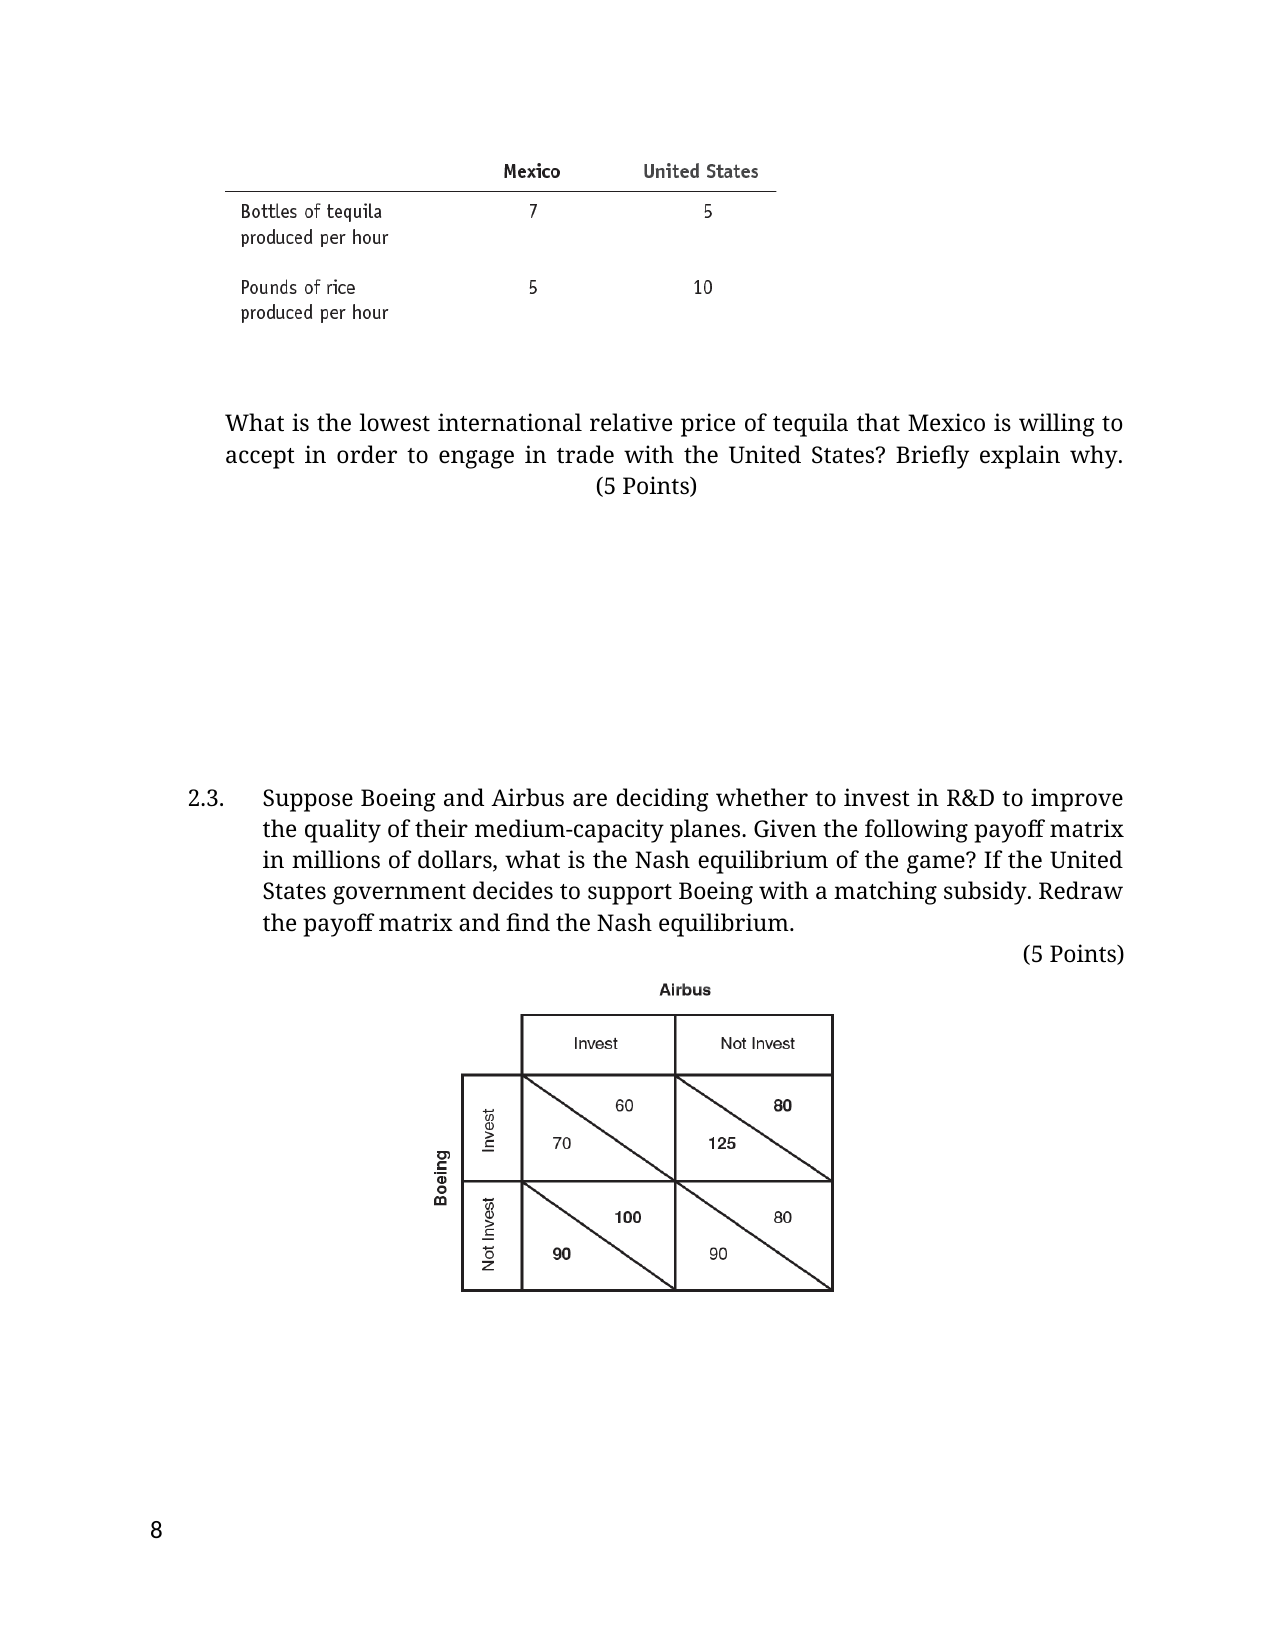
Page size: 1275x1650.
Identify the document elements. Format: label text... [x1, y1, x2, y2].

text What is the lowest international relative price of tequila that Mexico is willing to accept in order to engage in trade with the United States? Briefly explain why. (5 Points) [225, 407, 1125, 501]
picture [225, 150, 777, 345]
text (5 Points) [900, 938, 1125, 969]
list Suppose Boeing and Airbus are deciding whether to invest in R&D to improve the quality of their medium-capacity planes. Given the following payoff matrix in millions of dollars, what is the Nash equilibrium of the game? If the United States government decides to support Boeing with a matching subsidy. Redraw the payoff matrix and find the Nash equilibrium. [187, 782, 1125, 938]
picture [416, 969, 859, 1310]
